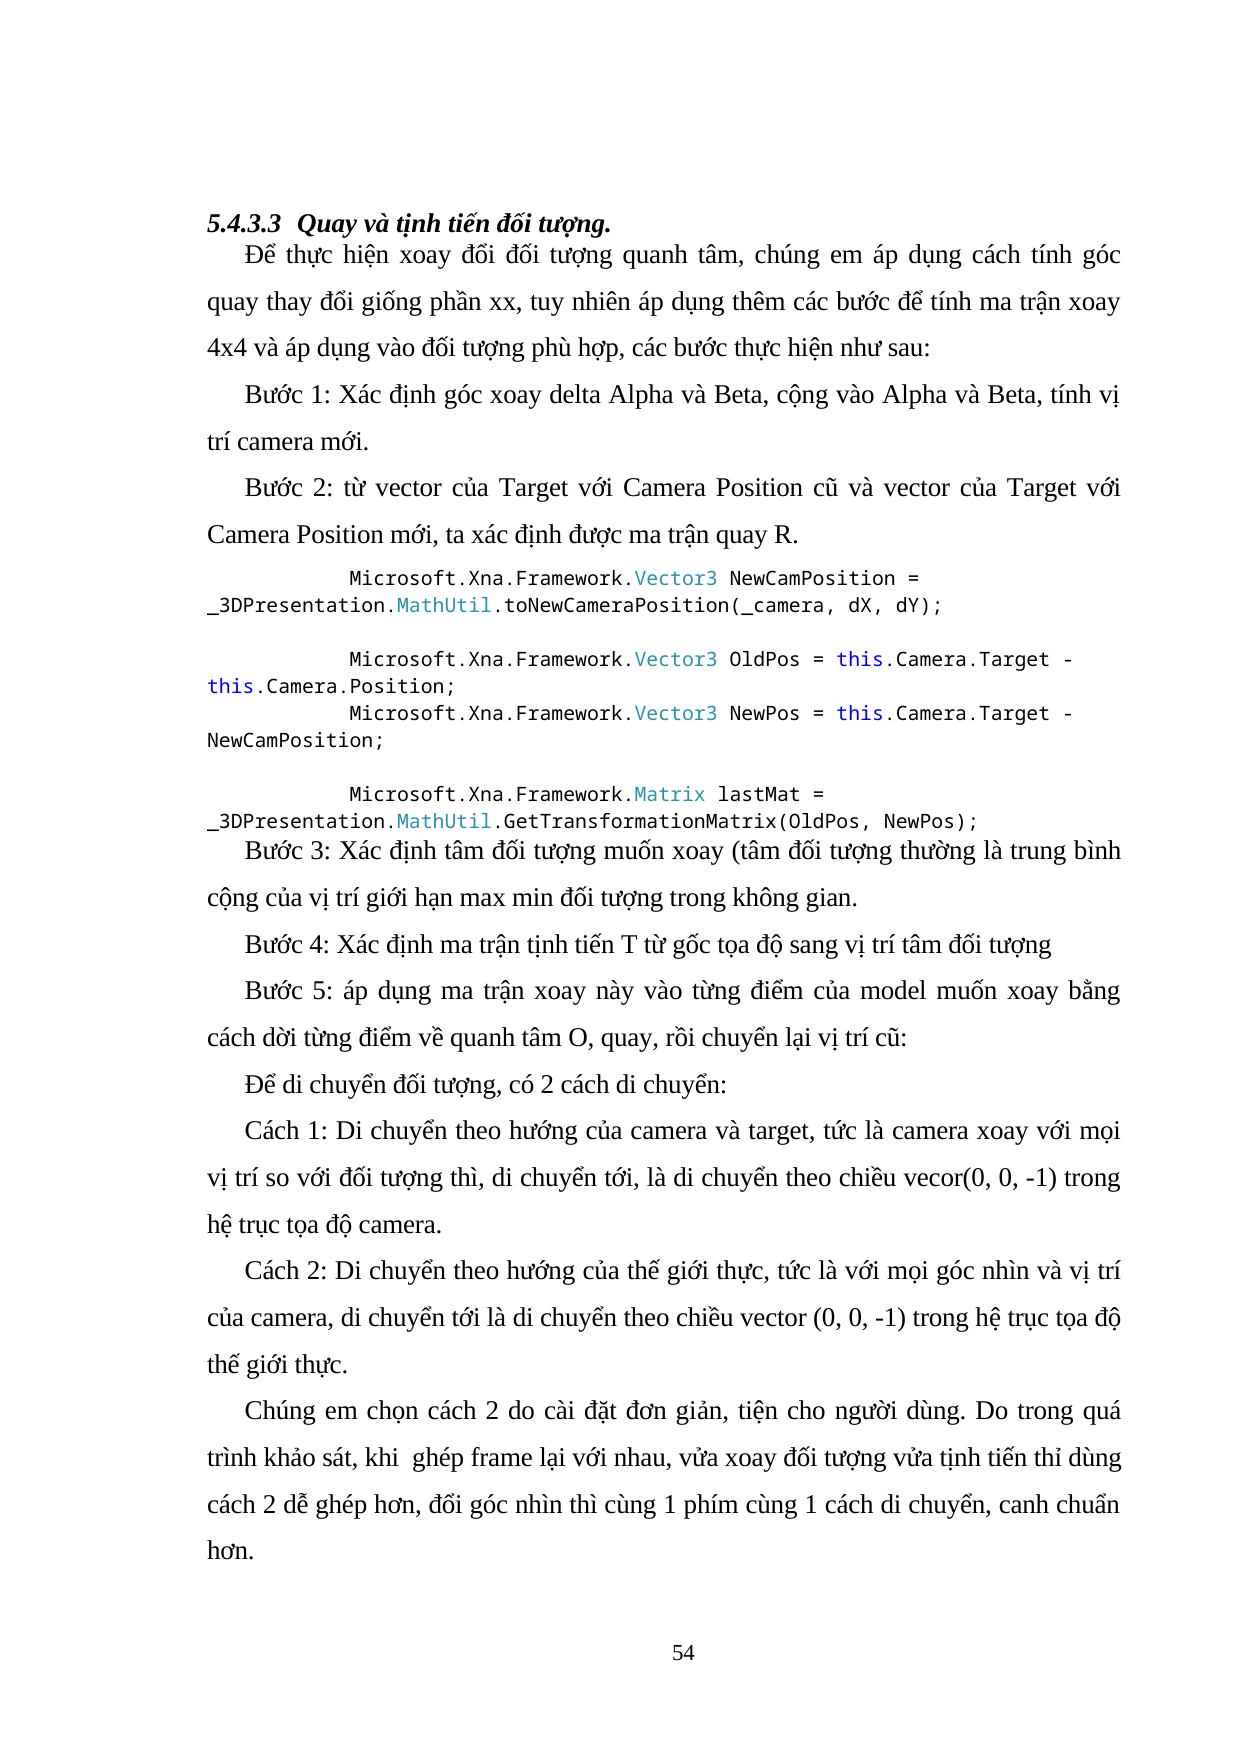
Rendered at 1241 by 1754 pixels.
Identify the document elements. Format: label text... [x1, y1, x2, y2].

text Bước 1: Xác định góc xoay delta Alpha và Beta, cộng vào Alpha và Beta, tính vị trí camera mới. [207, 378, 1122, 456]
text Bước 5: áp dụng ma trận xoay này vào từng điểm của model muốn xoay bằng cách dời từng điểm về quanh tâm O, quay, rồi chuyển lại vị trí cũ: [207, 974, 1122, 1052]
subtitle Quay và tịnh tiến đối tượng. [207, 207, 1122, 238]
text Microsoft.Xna.Framework.Matrix lastMat = _3DPresentation.MathUtil.GetTransformationMatrix(OldPos, NewPos); [207, 780, 1122, 834]
text Bước 4: Xác định ma trận tịnh tiến T từ gốc tọa độ sang vị trí tâm đối tượng [207, 928, 1122, 959]
text Để thực hiện xoay đổi đối tượng quanh tâm, chúng em áp dụng cách tính góc quay thay đổi giống phần xx, tuy nhiên áp dụng thêm các bước để tính ma trận xoay 4x4 và áp dụng vào đối tượng phù hợp, các bước thực hiện như sau: [207, 238, 1122, 362]
text Chúng em chọn cách 2 do cài đặt đơn giản, tiện cho người dùng. Do trong quá trình khảo sát, khi ghép frame lại với nhau, vửa xoay đối tượng vửa tịnh tiến thỉ dùng cách 2 dễ ghép hơn, đổi góc nhìn thì cùng 1 phím cùng 1 cách di chuyển, canh chuẩn hơn. [207, 1394, 1122, 1566]
text Bước 3: Xác định tâm đối tượng muốn xoay (tâm đối tượng thường là trung bình cộng của vị trí giới hạn max min đối tượng trong không gian. [207, 834, 1122, 912]
text Để di chuyển đối tượng, có 2 cách di chuyển: [207, 1068, 1122, 1099]
text Cách 2: Di chuyển theo hướng của thế giới thực, tức là với mọi góc nhìn và vị trí của camera, di chuyển tới là di chuyển theo chiều vector (0, 0, -1) trong hệ trục tọa độ thế giới thực. [207, 1254, 1122, 1379]
text Microsoft.Xna.Framework.Vector3 OldPos = this.Camera.Target - this.Camera.Position; [207, 646, 1122, 699]
text Cách 1: Di chuyển theo hướng của camera và target, tức là camera xoay với mọi vị trí so với đối tượng thì, di chuyển tới, là di chuyển theo chiều vecor(0, 0, -1) trong hệ trục tọa độ camera. [207, 1114, 1122, 1239]
text Bước 2: từ vector của Target với Camera Position cũ và vector của Target với Camera Position mới, ta xác định được ma trận quay R. [207, 471, 1122, 549]
text Microsoft.Xna.Framework.Vector3 NewPos = this.Camera.Target - NewCamPosition; [207, 699, 1122, 753]
text Microsoft.Xna.Framework.Vector3 NewCamPosition = _3DPresentation.MathUtil.toNewCameraPosition(_camera, dX, dY); [207, 564, 1122, 618]
